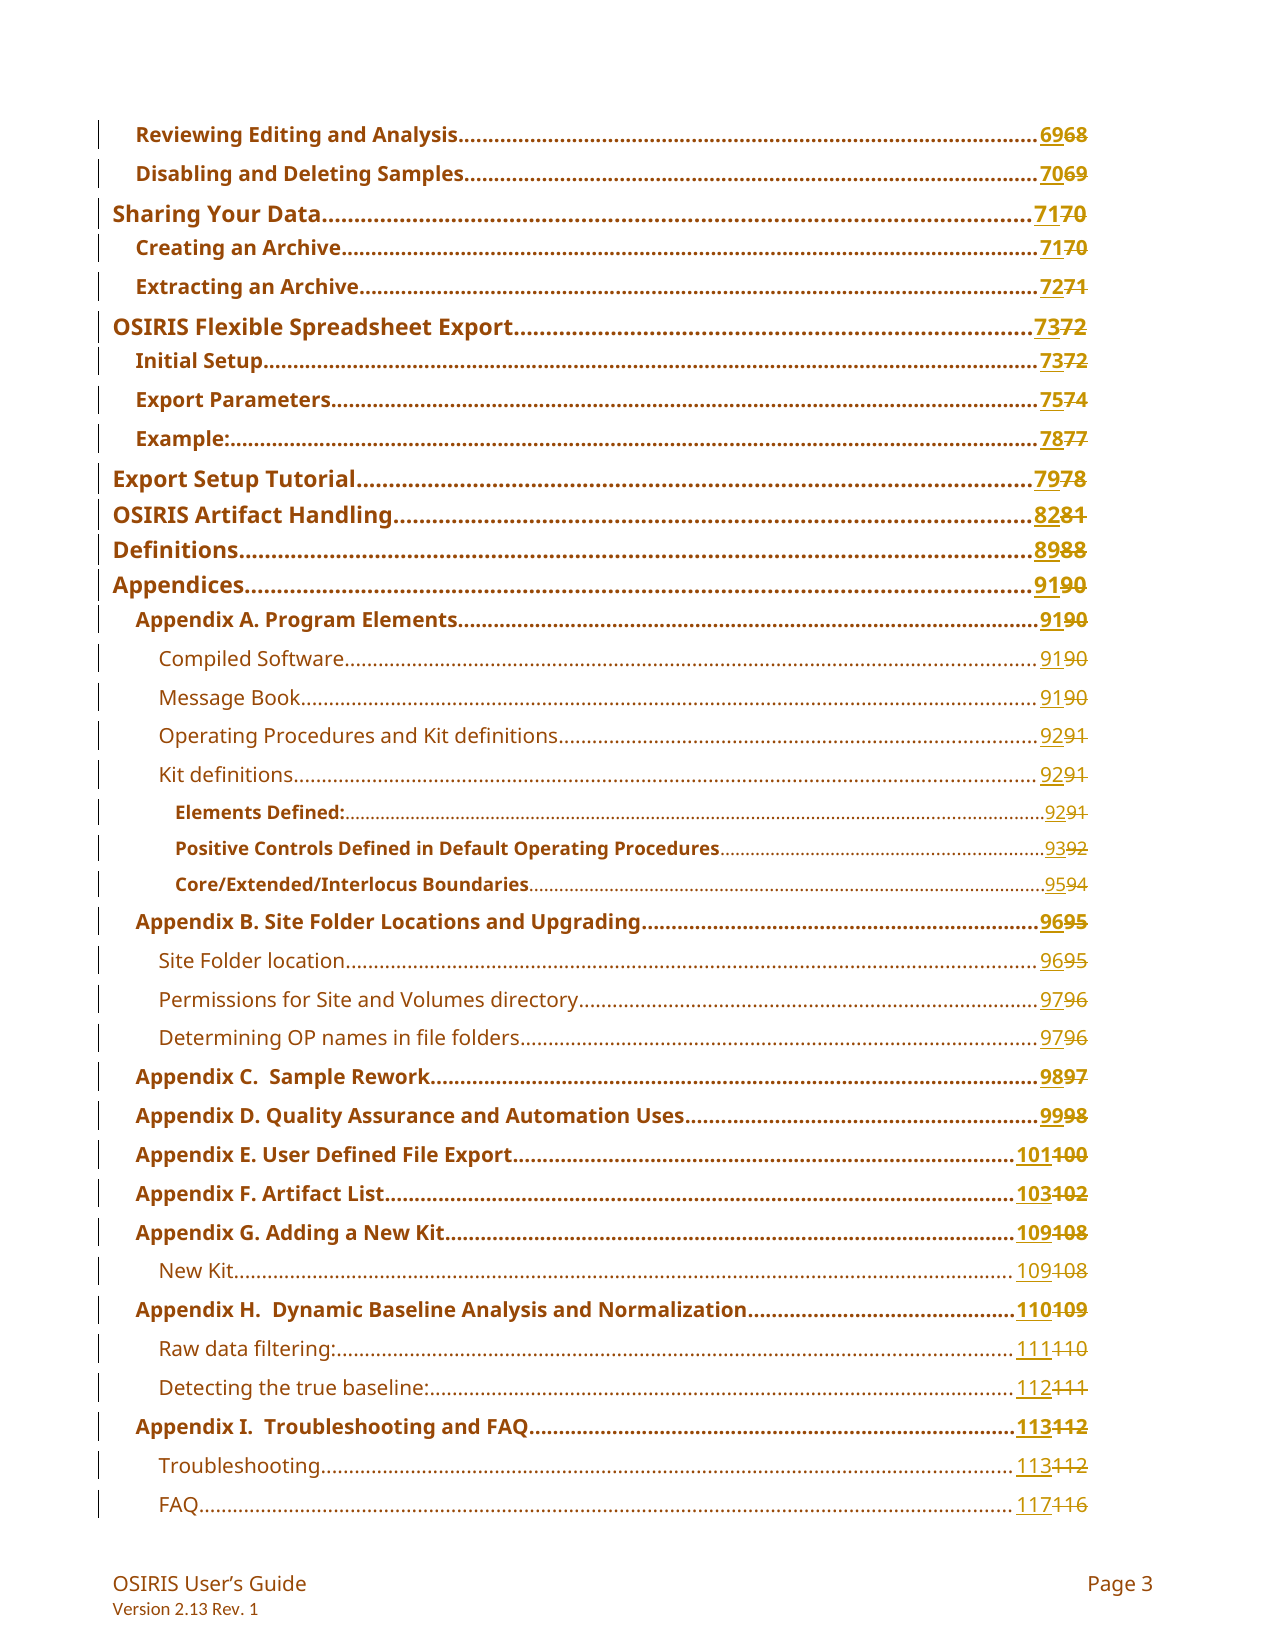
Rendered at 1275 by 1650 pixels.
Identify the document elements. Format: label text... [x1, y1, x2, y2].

text Appendix D. Quality Assurance and Automation Uses [135, 1101, 1162, 1130]
text Export Parameters [135, 386, 1162, 414]
text Detecting the true baseline: [158, 1373, 1162, 1402]
text Site Folder location [158, 946, 1162, 974]
text Reviewing Editing and Analysis [135, 120, 1162, 149]
text Sharing Your Data [112, 198, 1162, 229]
text Appendix C. Sample Rework [135, 1062, 1162, 1091]
text Compiled Software [158, 644, 1162, 672]
text Appendix E. User Defined File Export [135, 1140, 1162, 1168]
text Appendix B. Site Folder Locations and Upgrading [135, 907, 1162, 935]
text Export Setup Tutorial [112, 463, 1162, 494]
text Message Book [158, 683, 1162, 711]
text Core/Extended/Interlocus Boundaries [175, 871, 1162, 897]
text Appendix G. Adding a New Kit [135, 1218, 1162, 1246]
text Positive Controls Defined in Default Operating Procedures [175, 835, 1162, 861]
text Disabling and Deleting Samples [135, 159, 1162, 188]
text Appendix A. Program Elements [135, 605, 1162, 633]
text New Kit [158, 1257, 1162, 1285]
text Kit definitions [158, 760, 1162, 789]
text Definitions [112, 534, 1162, 565]
text Example: [135, 424, 1162, 453]
text Initial Setup [135, 347, 1162, 375]
text Creating an Archive [135, 233, 1162, 262]
text Operating Procedures and Kit definitions [158, 721, 1162, 750]
text Appendix H. Dynamic Baseline Analysis and Normalization [135, 1296, 1162, 1324]
text Appendices [112, 569, 1162, 601]
text OSIRIS Artifact Handling [112, 499, 1162, 530]
text OSIRIS Flexible Spreadsheet Export [112, 311, 1162, 342]
text Permissions for Site and Volumes directory [158, 985, 1162, 1013]
text Appendix F. Artifact List [135, 1179, 1162, 1207]
text Extracting an Archive [135, 272, 1162, 301]
text Elements Defined: [175, 799, 1162, 825]
text Determining OP names in file folders [158, 1023, 1162, 1052]
text FAQ [158, 1490, 1162, 1518]
text Troubleshooting [158, 1451, 1162, 1479]
text Raw data filtering: [158, 1334, 1162, 1363]
text Appendix I. Troubleshooting and FAQ [135, 1412, 1162, 1441]
